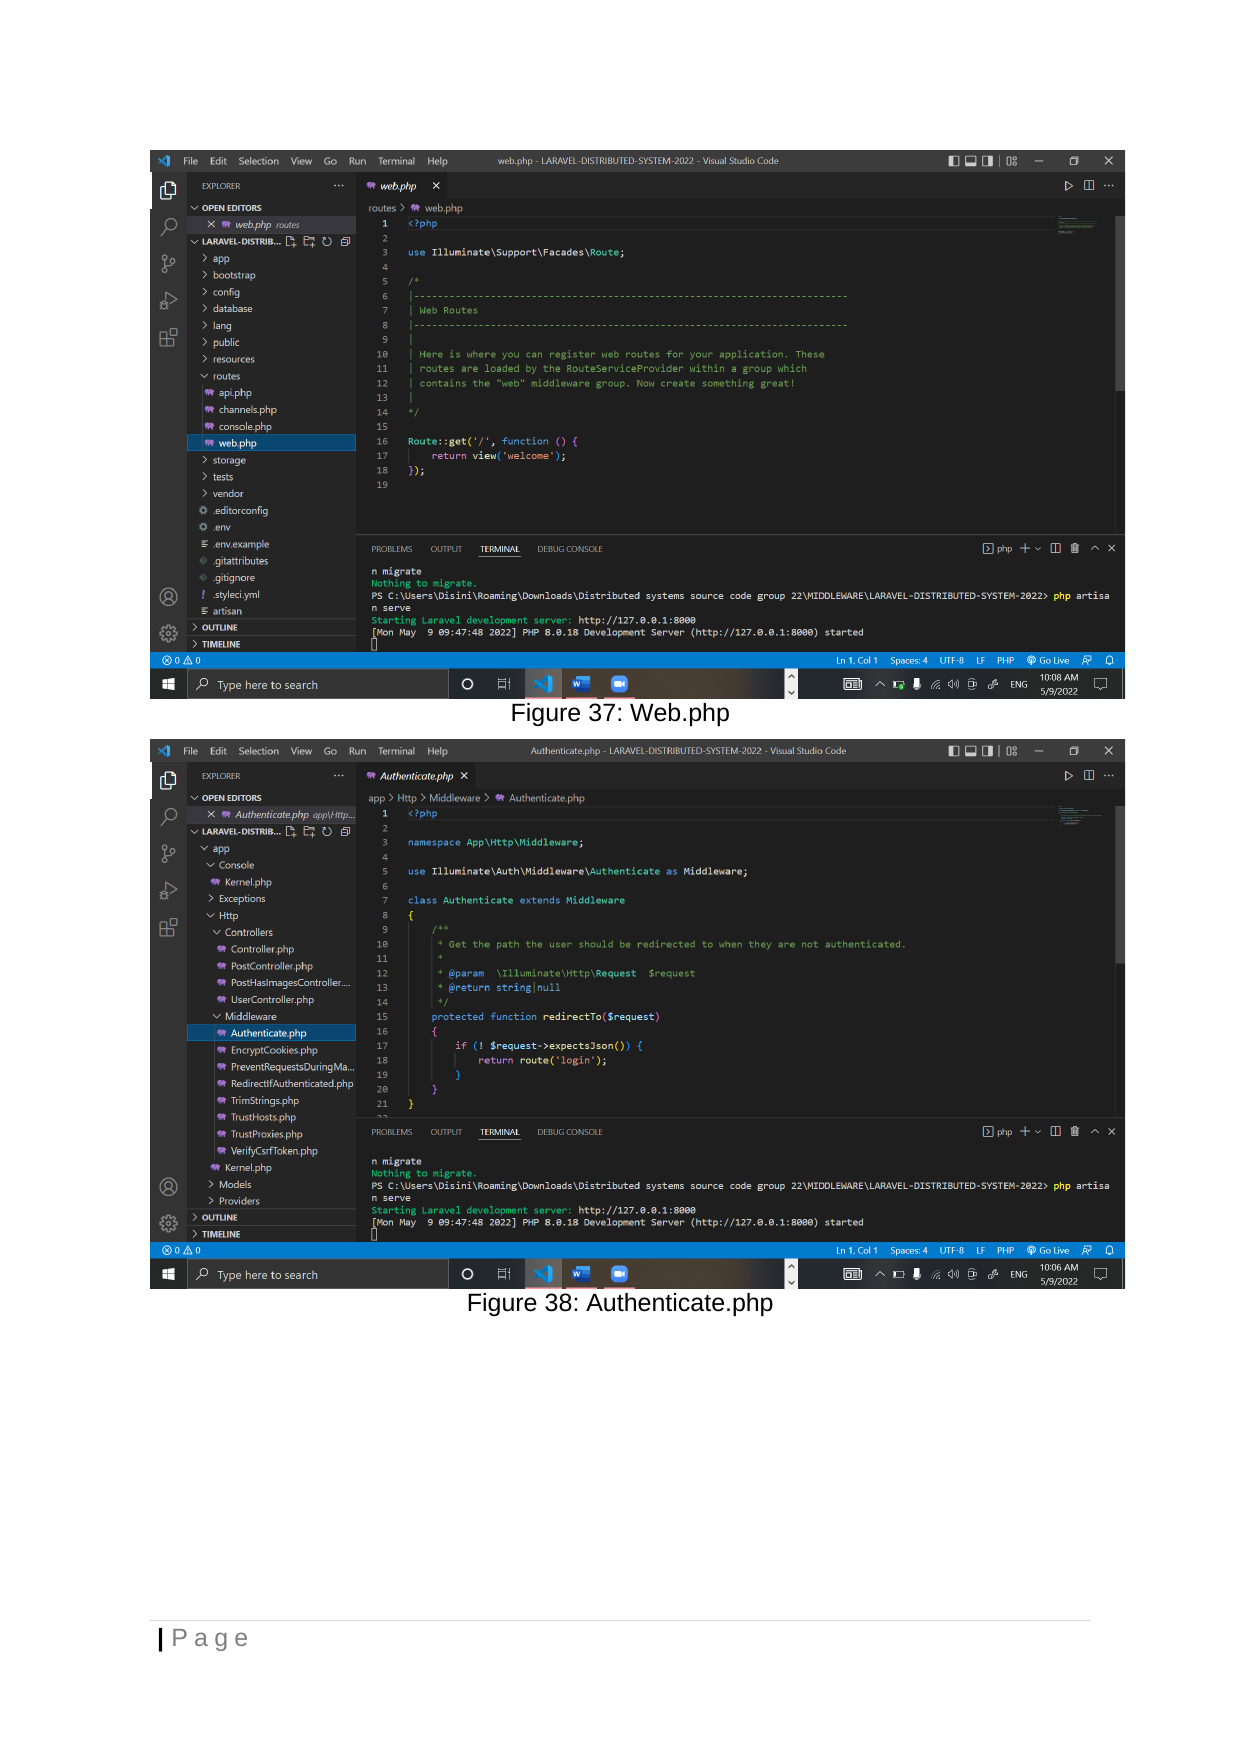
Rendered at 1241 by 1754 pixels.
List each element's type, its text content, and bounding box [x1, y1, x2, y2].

picture [150, 739, 1125, 1289]
picture [150, 150, 1125, 699]
text Figure 38: Authenticate.php [150, 1289, 1090, 1317]
text Figure 37: Web.php [150, 699, 1090, 727]
